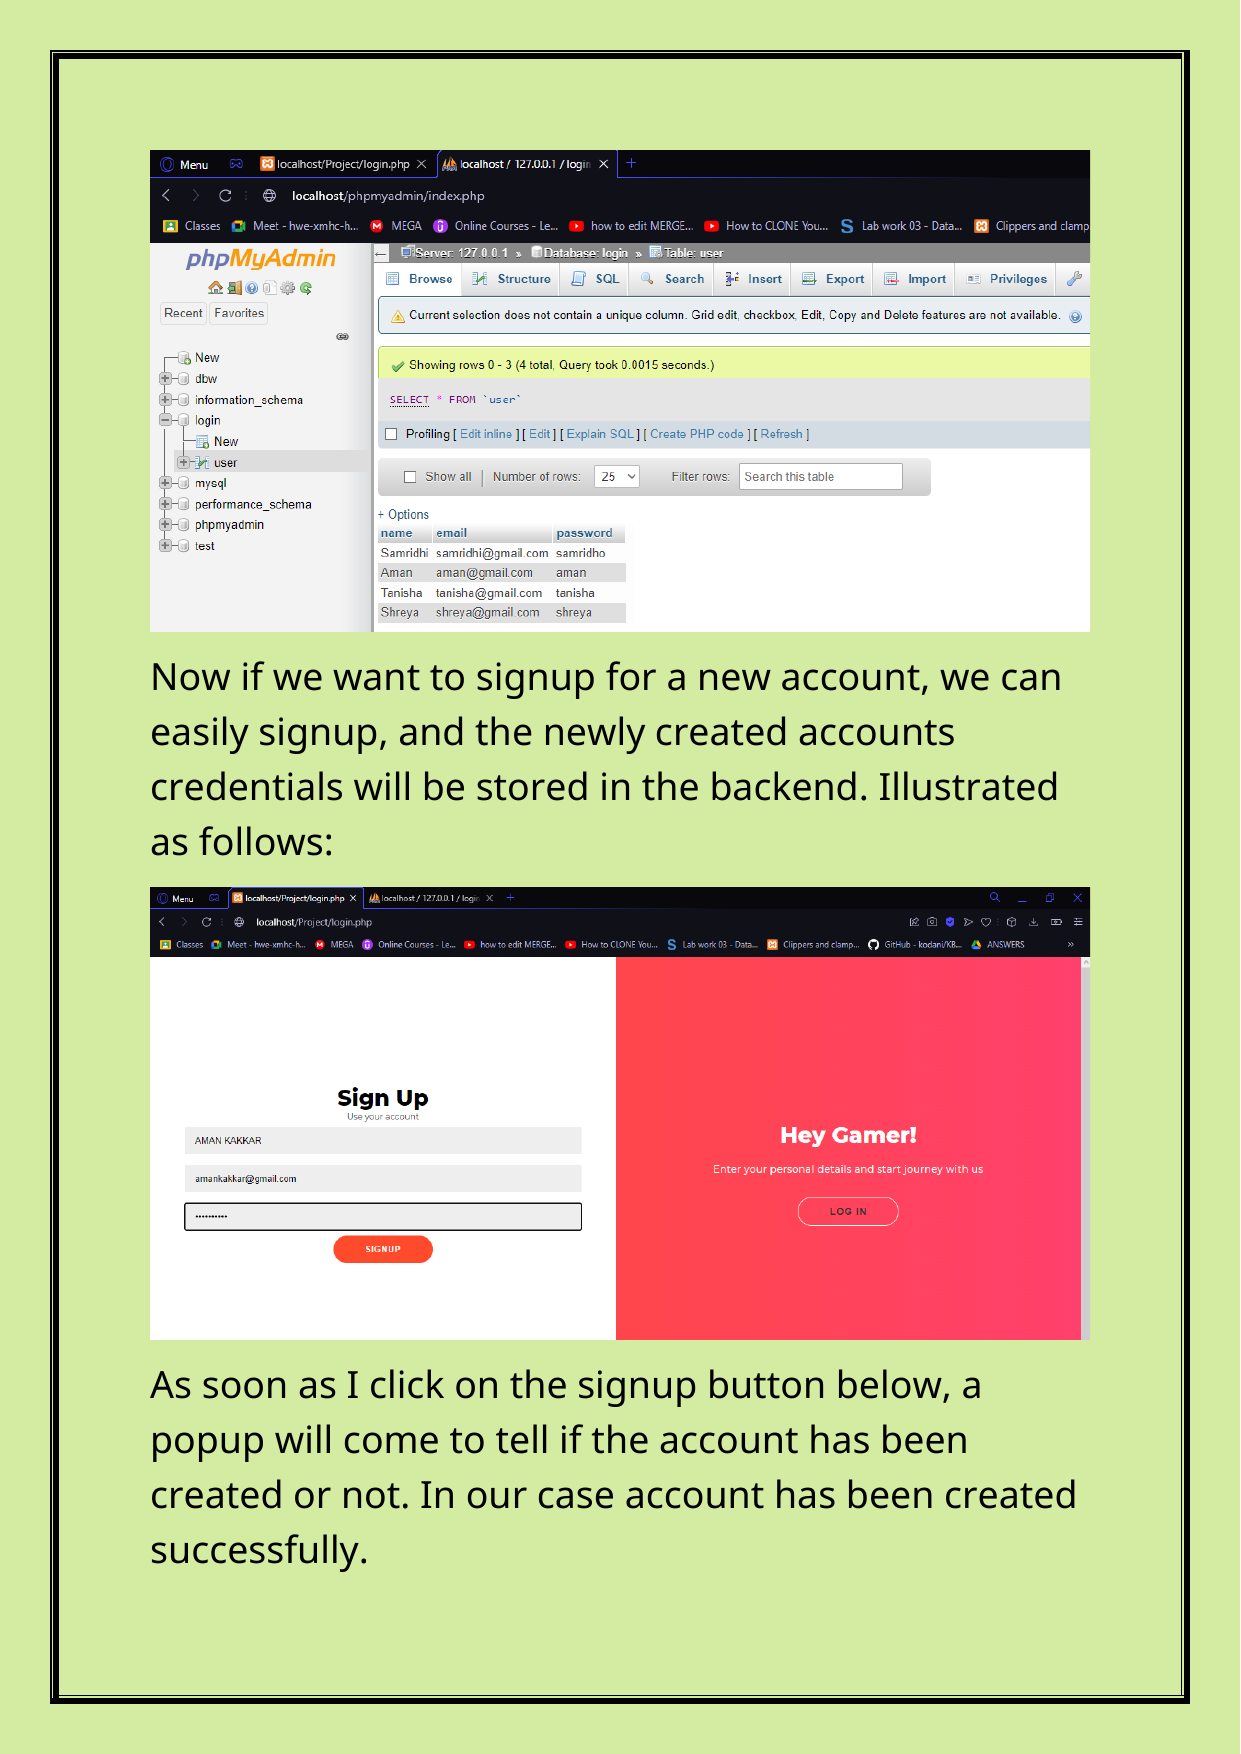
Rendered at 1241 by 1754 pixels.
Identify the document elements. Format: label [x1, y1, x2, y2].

picture [150, 887, 1091, 1340]
picture [150, 150, 1091, 632]
